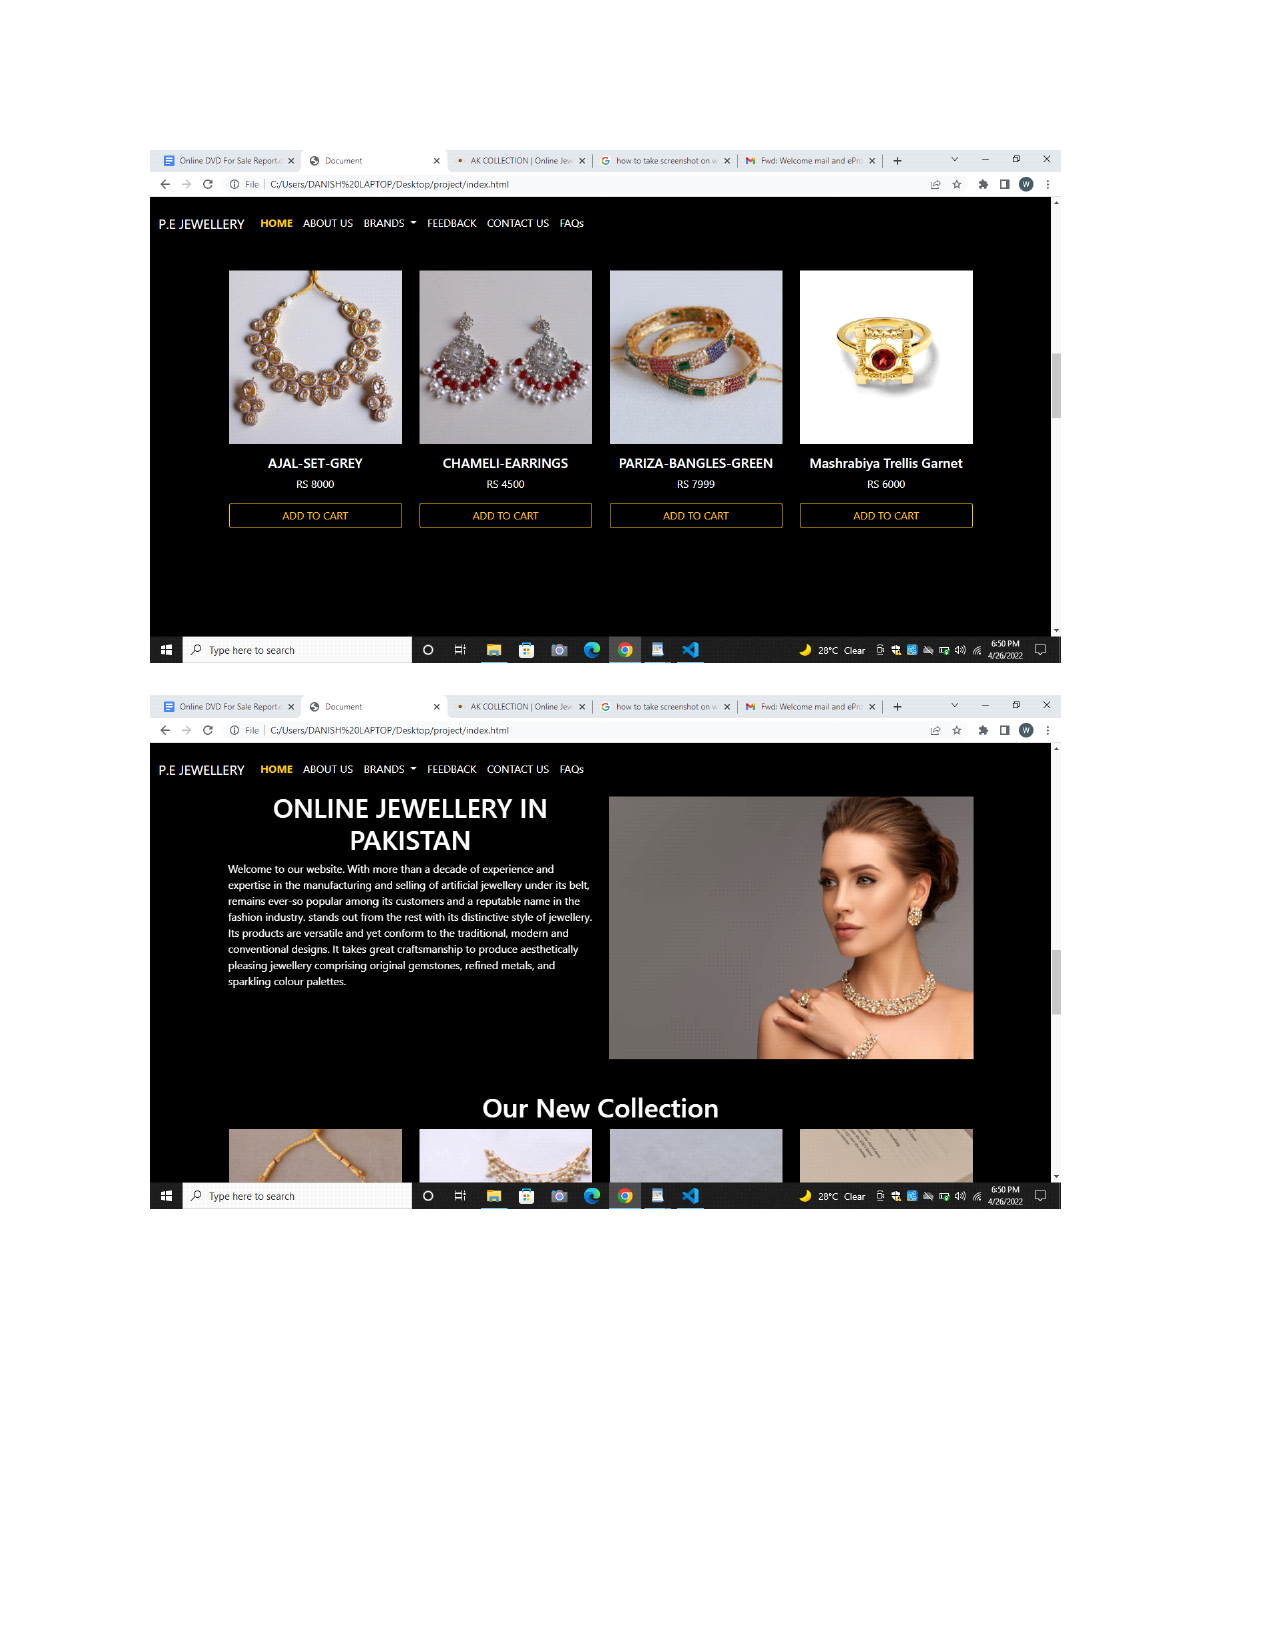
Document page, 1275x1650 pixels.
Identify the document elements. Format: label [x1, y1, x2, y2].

picture [150, 695, 1061, 1209]
picture [150, 150, 1061, 663]
